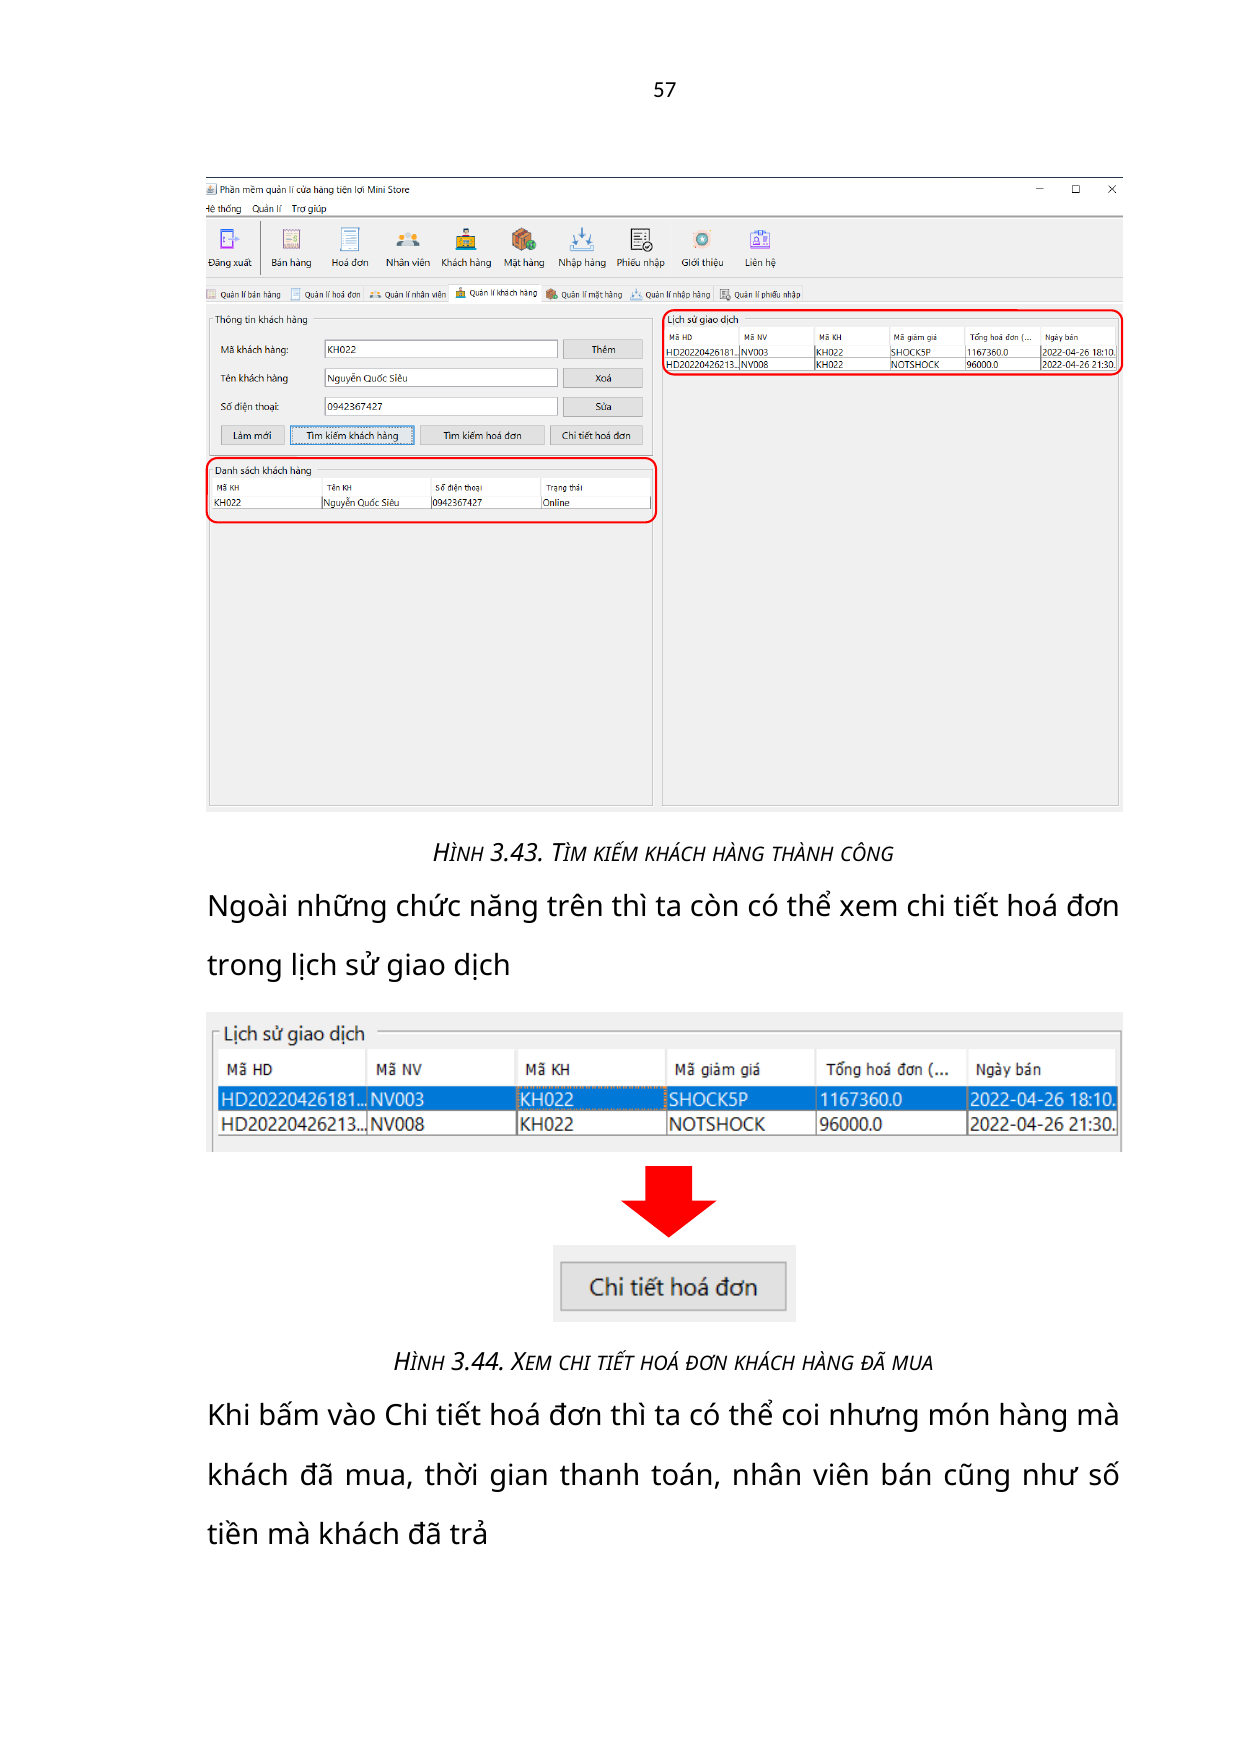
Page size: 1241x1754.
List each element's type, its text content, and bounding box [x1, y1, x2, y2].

picture [206, 1012, 1123, 1152]
picture [208, 460, 655, 521]
text Hình 3.44. Xem chi tiết hoá đơn khách hàng đã mua [207, 1344, 1122, 1378]
picture [665, 312, 1121, 373]
picture [553, 1245, 796, 1322]
text Ngoài những chức năng trên thì ta còn có thể xem chi tiết hoá đơn trong lịch sử giao dịch [207, 885, 1122, 984]
text Khi bấm vào Chi tiết hoá đơn thì ta có thể coi nhưng món hàng mà khách đã mua, thời gian thanh toán, nhân viên bán cũng như số tiền mà khách đã trả [207, 1395, 1122, 1553]
text Hình 3.43. Tìm kiếm khách hàng thành công [207, 834, 1122, 868]
picture [206, 177, 1123, 812]
